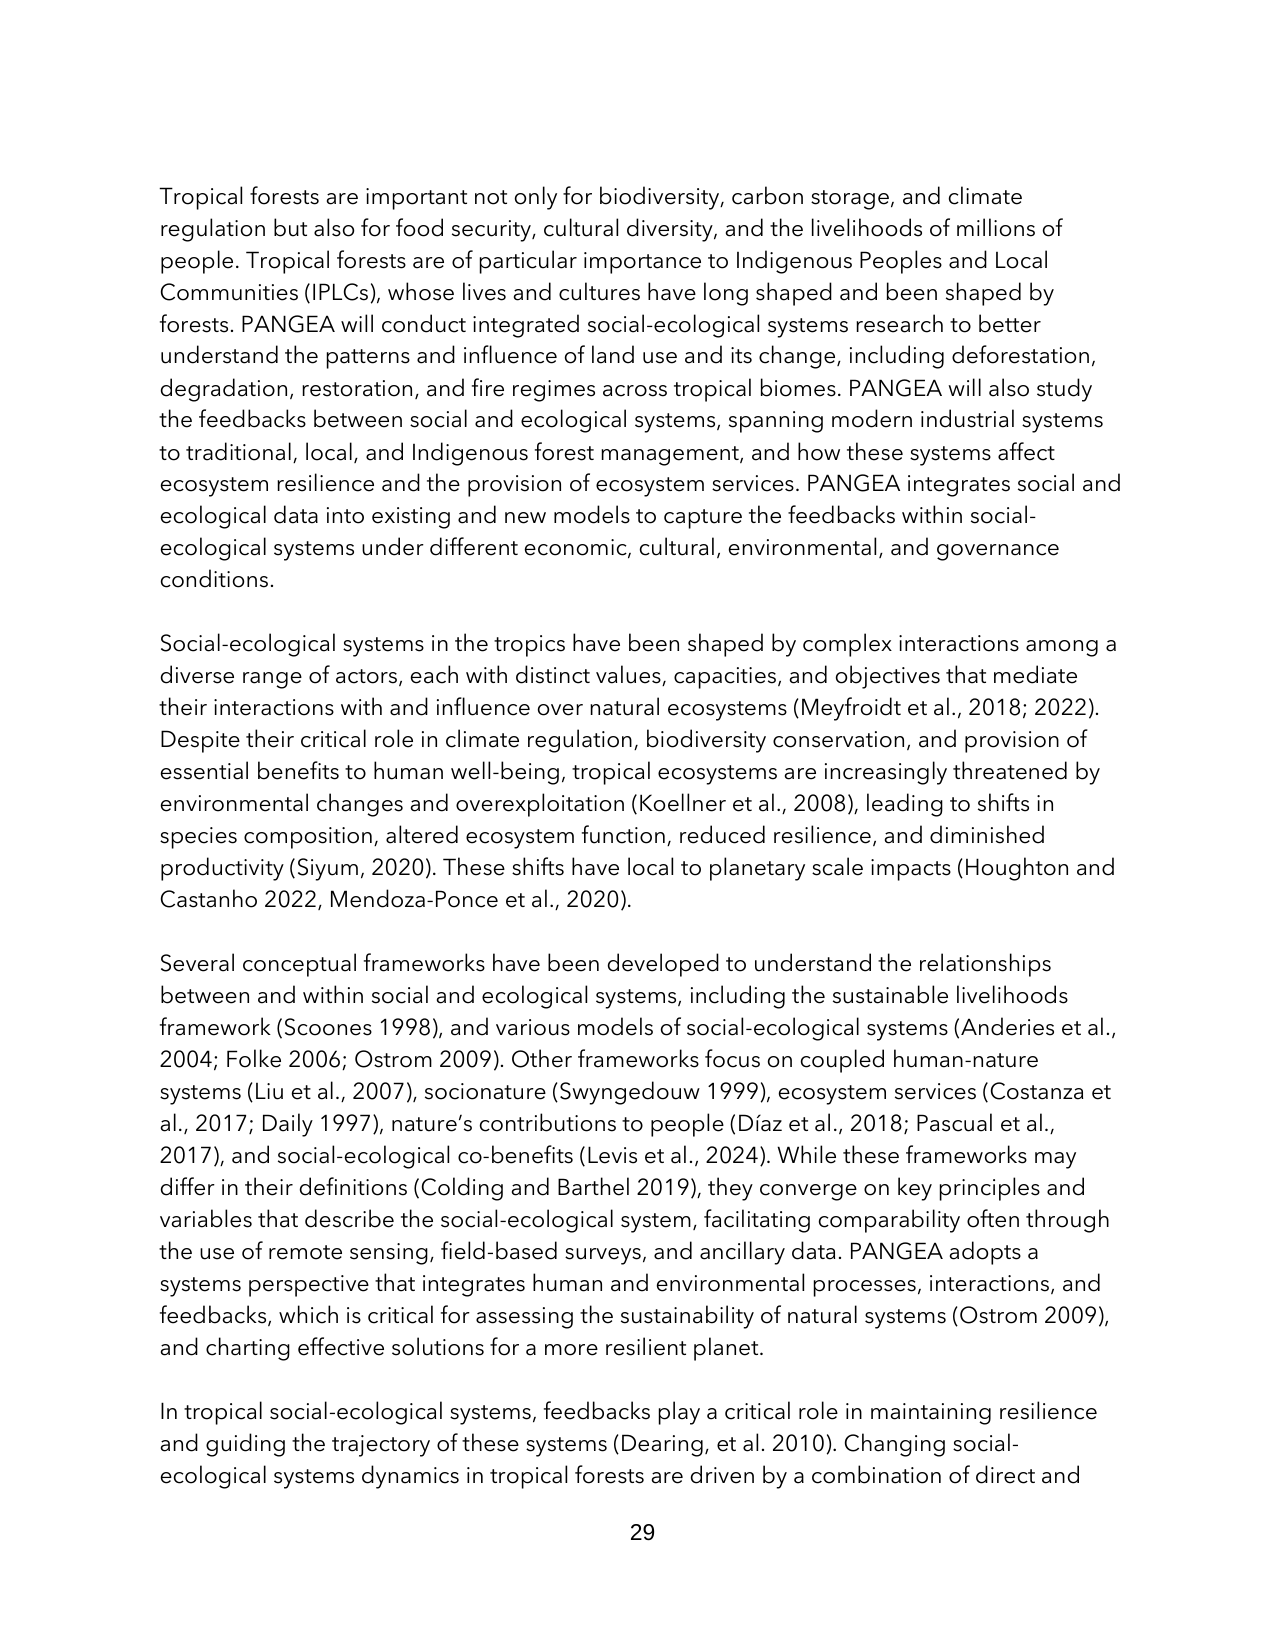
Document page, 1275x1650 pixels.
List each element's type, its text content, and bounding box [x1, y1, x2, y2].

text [159, 1397, 1125, 1489]
text Tropical forests are important not only for biodiversity, carbon storage, and climate regulation but also for food security, cultural diversity, and the livelihoods of millions of people. Tropical forests are of particular importance to Indigenous Peoples and Local Communities (IPLCs), whose lives and cultures have long shaped and been shaped by forests. PANGEA will conduct integrated social-ecological systems research to better understand the patterns and influence of land use and its change, including deforestation, degradation, restoration, and fire regimes across tropical biomes. PANGEA will also study the feedbacks between social and ecological systems, spanning modern industrial systems to traditional, local, and Indigenous forest management, and how these systems affect ecosystem resilience and the provision of ecosystem services. PANGEA integrates social and ecological data into existing and new models to capture the feedbacks within social-ecological systems under different economic, cultural, environmental, and governance conditions. [159, 182, 1125, 593]
text Social-ecological systems in the tropics have been shaped by complex interactions among a diverse range of actors, each with distinct values, capacities, and objectives that mediate their interactions with and influence over natural ecosystems (Meyfroidt et al., 2018; 2022). Despite their critical role in climate regulation, biodiversity conservation, and provision of essential benefits to human well-being, tropical ecosystems are increasingly threatened by environmental changes and overexploitation (Koellner et al., 2008), leading to shifts in species composition, altered ecosystem function, reduced resilience, and diminished productivity (Siyum, 2020). These shifts have local to planetary scale impacts (Houghton and Castanho 2022, Mendoza-Ponce et al., 2020). [159, 630, 1125, 913]
text Several conceptual frameworks have been developed to understand the relationships between and within social and ecological systems, including the sustainable livelihoods framework (Scoones 1998), and various models of social-ecological systems (Anderies et al., 2004; Folke 2006; Ostrom 2009). Other frameworks focus on coupled human-nature systems (Liu et al., 2007), socionature (Swyngedouw 1999), ecosystem services (Costanza et al., 2017; Daily 1997), nature’s contributions to people (Díaz et al., 2018; Pascual et al., 2017), and social-ecological co-benefits (Levis et al., 2024). While these frameworks may differ in their definitions (Colding and Barthel 2019), they converge on key principles and variables that describe the social-ecological system, facilitating comparability often through the use of remote sensing, field-based surveys, and ancillary data. PANGEA adopts a systems perspective that integrates human and environmental processes, interactions, and feedbacks, which is critical for assessing the sustainability of natural systems (Ostrom 2009), and charting effective solutions for a more resilient planet. [159, 949, 1125, 1361]
